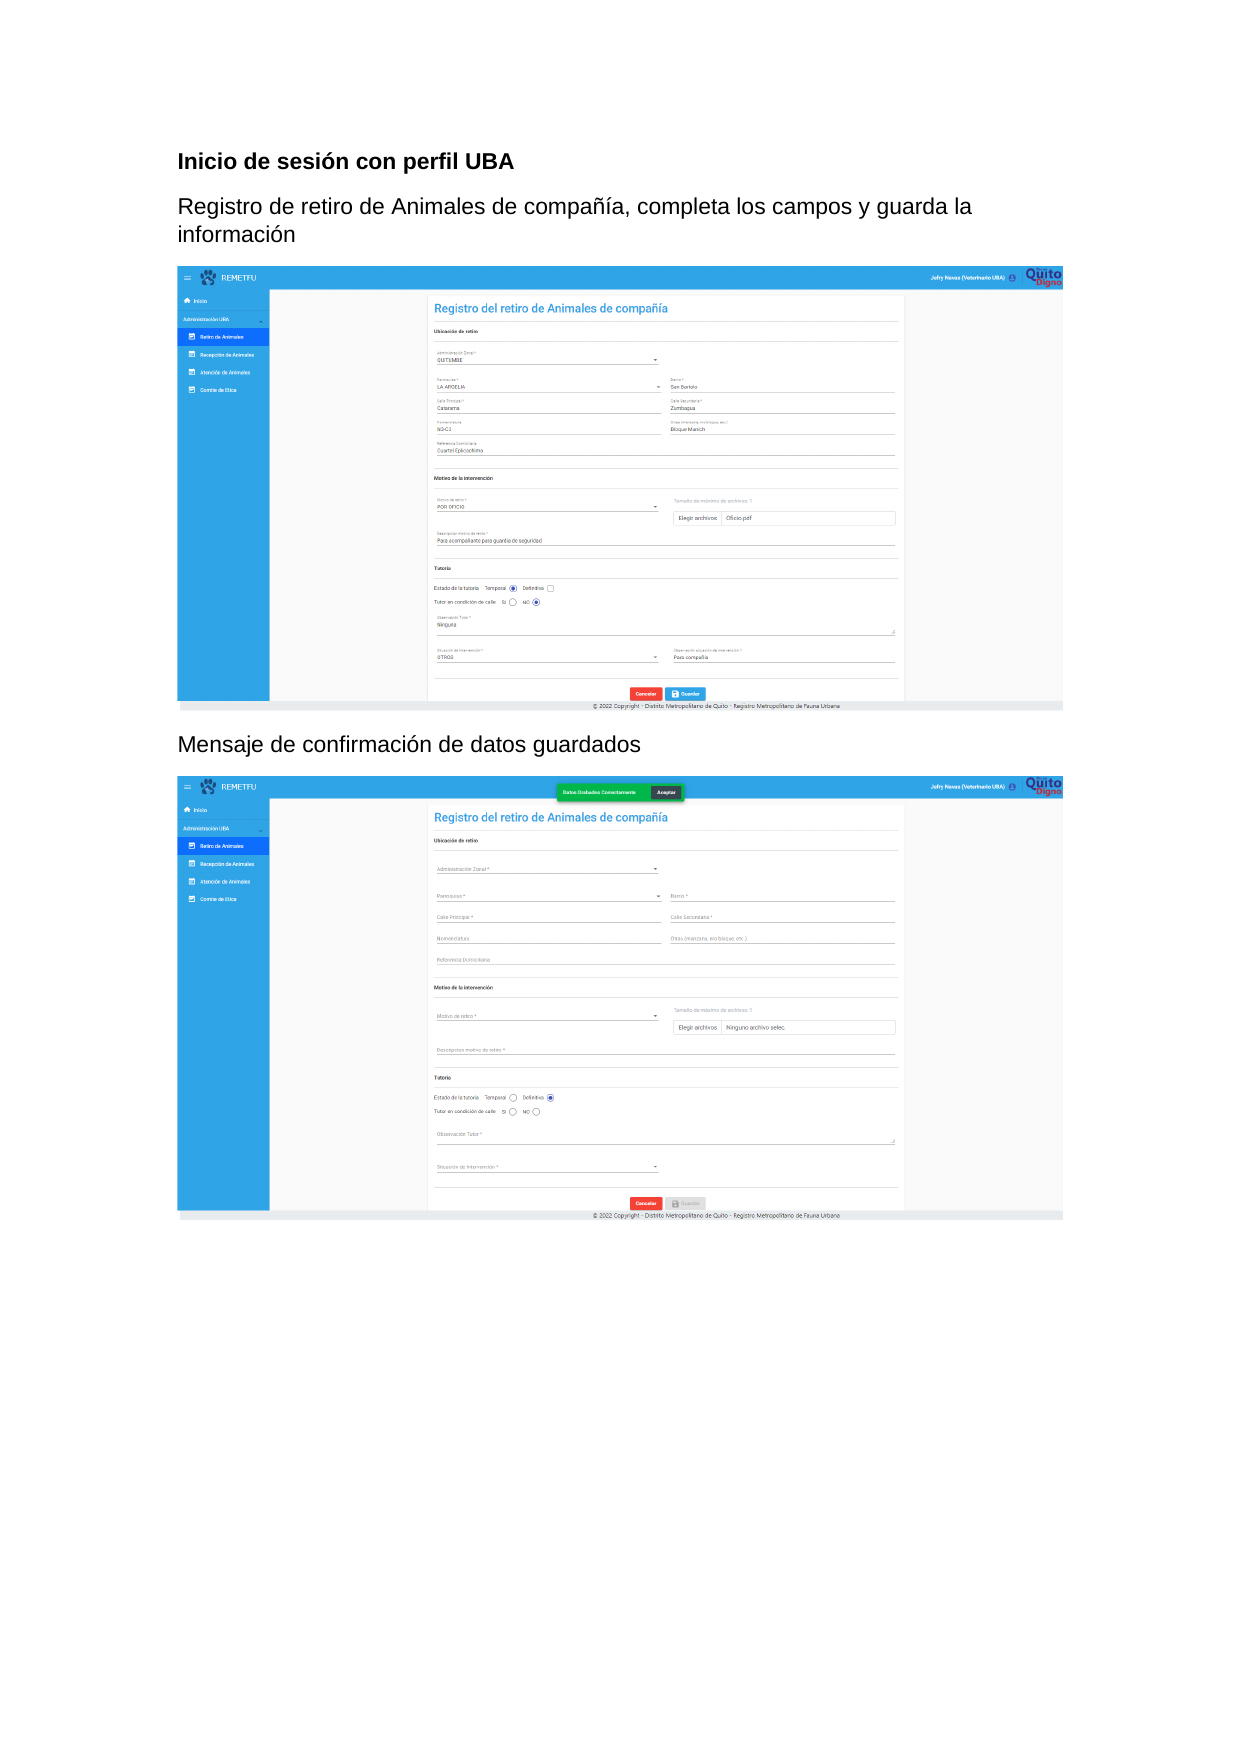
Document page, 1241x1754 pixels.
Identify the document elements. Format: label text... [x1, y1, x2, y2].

text Mensaje de confirmación de datos guardados [177, 731, 1063, 757]
picture [177, 266, 1063, 712]
text Registro de retiro de Animales de compañía, completa los campos y guarda la información [177, 193, 1063, 247]
text Inicio de sesión con perfil UBA [177, 148, 1063, 174]
picture [177, 776, 1063, 1222]
